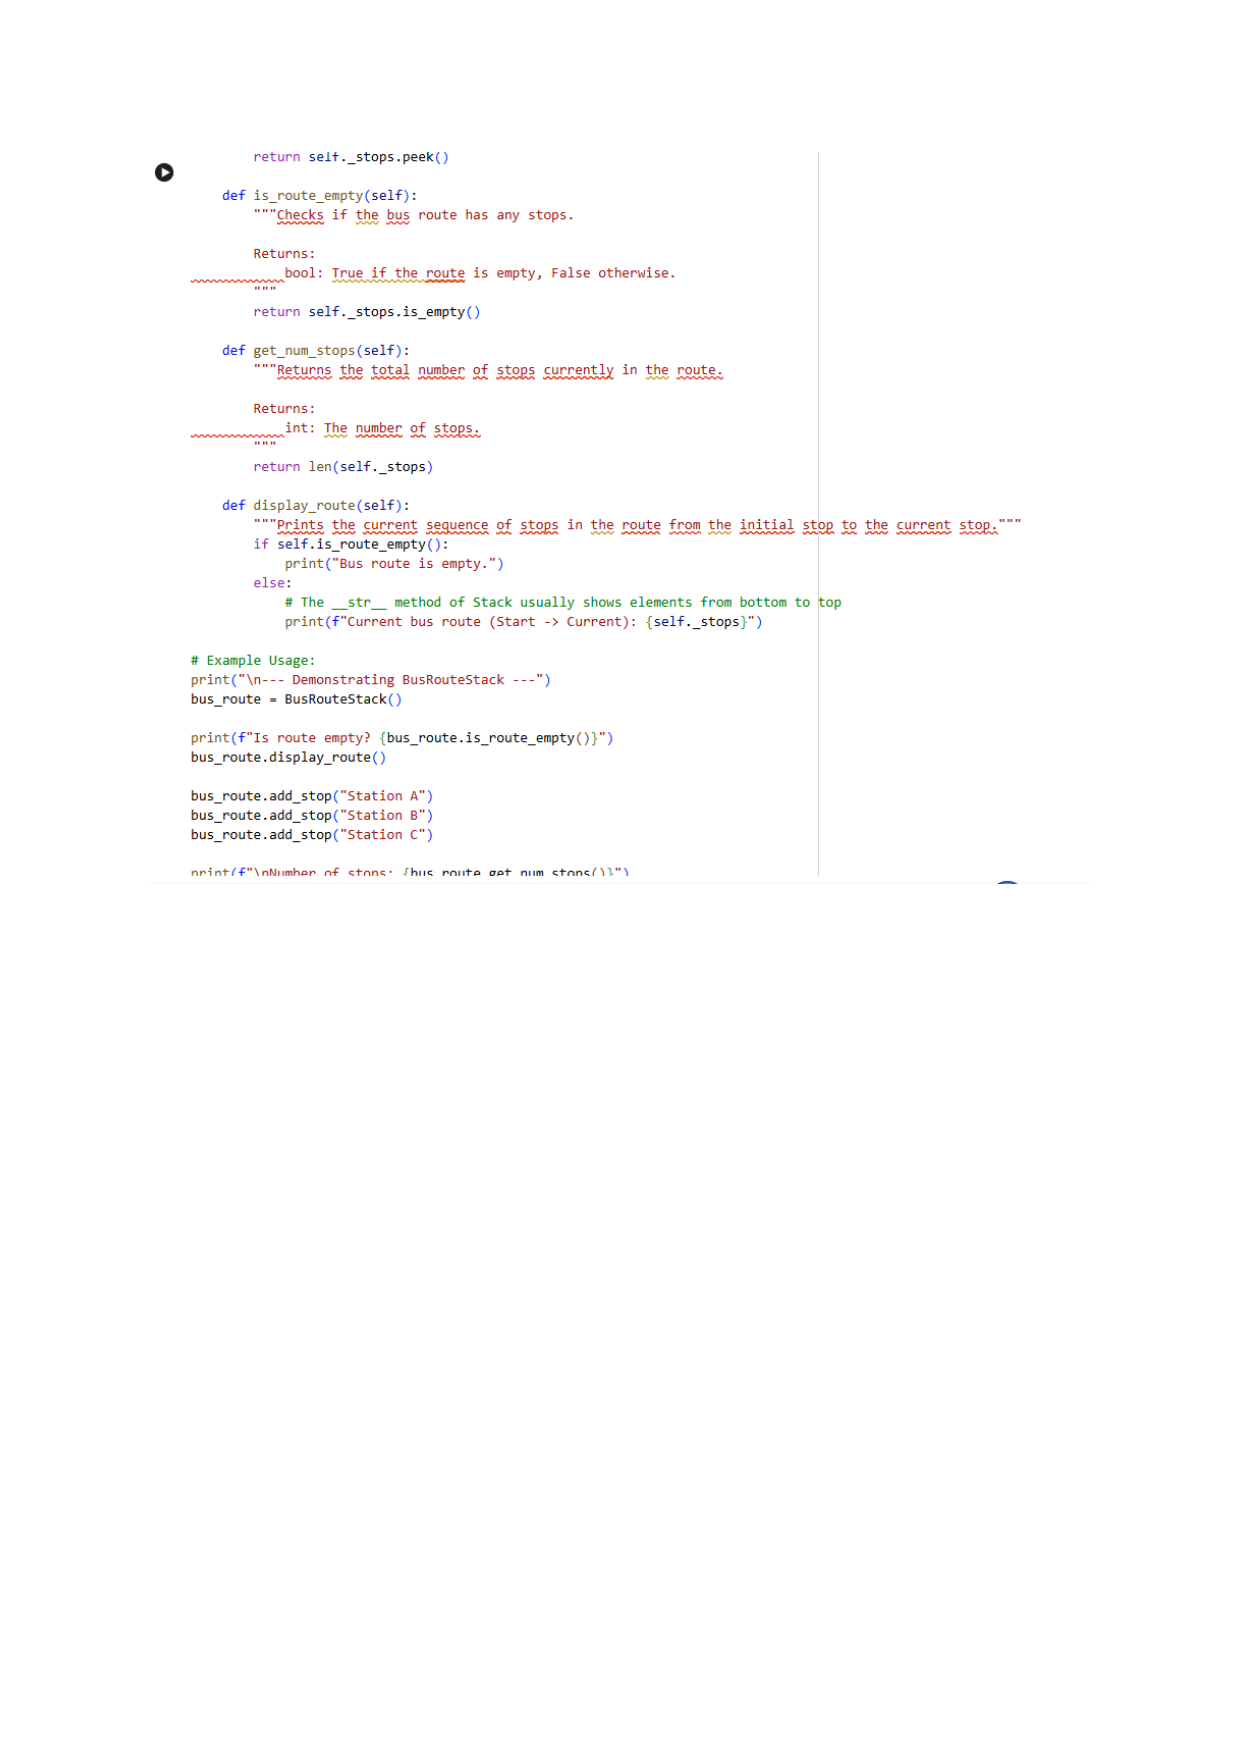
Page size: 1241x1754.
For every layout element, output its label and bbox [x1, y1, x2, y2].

picture [150, 150, 1091, 884]
